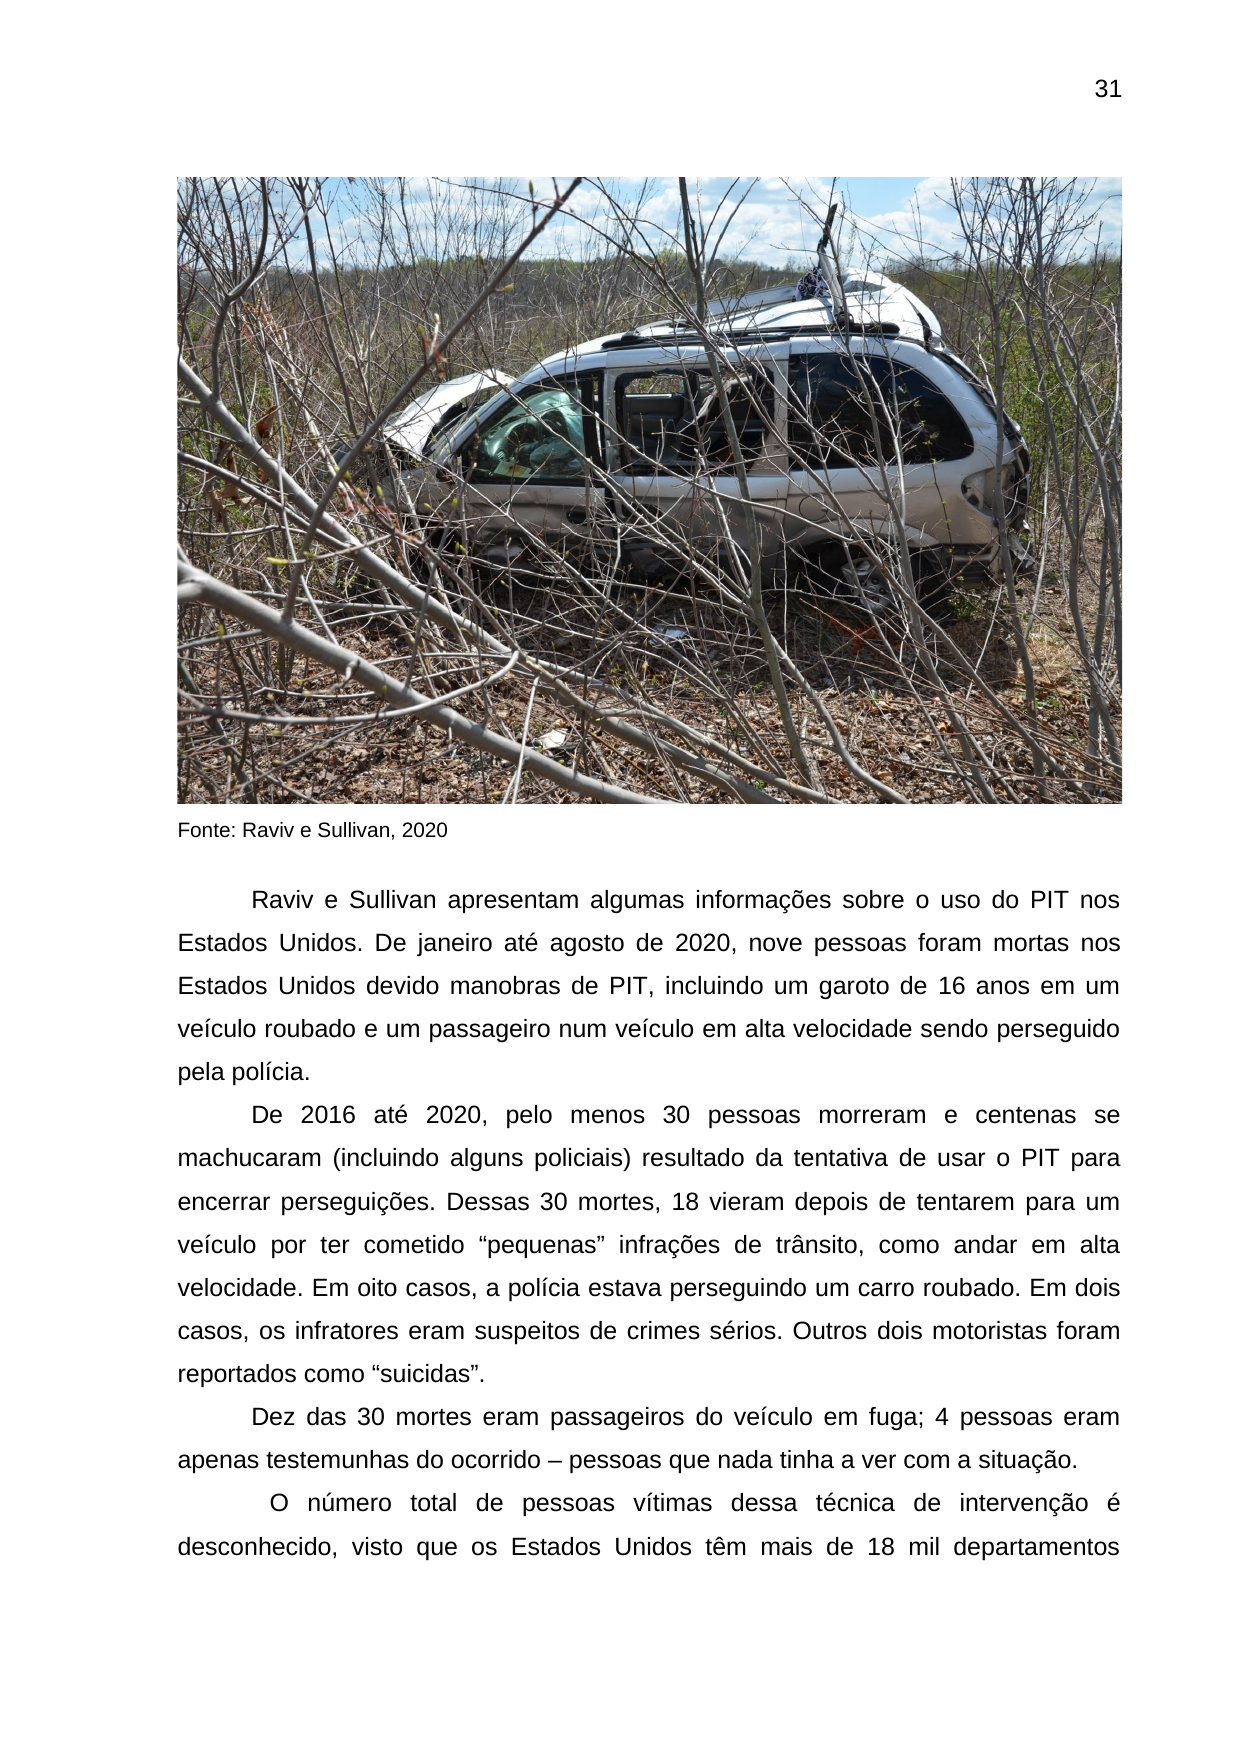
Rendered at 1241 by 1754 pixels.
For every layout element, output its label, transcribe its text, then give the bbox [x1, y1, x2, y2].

text De 2016 até 2020, pelo menos 30 pessoas morreram e centenas se machucaram (incluindo alguns policiais) resultado da tentativa de usar o PIT para encerrar perseguições. Dessas 30 mortes, 18 vieram depois de tentarem para um veículo por ter cometido “pequenas” infrações de trânsito, como andar em alta velocidade. Em oito casos, a polícia estava perseguindo um carro roubado. Em dois casos, os infratores eram suspeitos de crimes sérios. Outros dois motoristas foram reportados como “suicidas”. [177, 1100, 1122, 1388]
text Raviv e Sullivan apresentam algumas informações sobre o uso do PIT nos Estados Unidos. De janeiro até agosto de 2020, nove pessoas foram mortas nos Estados Unidos devido manobras de PIT, incluindo um garoto de 16 anos em um veículo roubado e um passageiro num veículo em alta velocidade sendo perseguido pela polícia. [177, 884, 1122, 1086]
text Dez das 30 mortes eram passageiros do veículo em fuga; 4 pessoas eram apenas testemunhas do ocorrido – pessoas que nada tinha a ver com a situação. [177, 1402, 1122, 1474]
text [177, 1488, 1122, 1560]
text Fonte: Raviv e Sullivan, 2020 [177, 817, 1122, 841]
picture [177, 177, 1123, 804]
